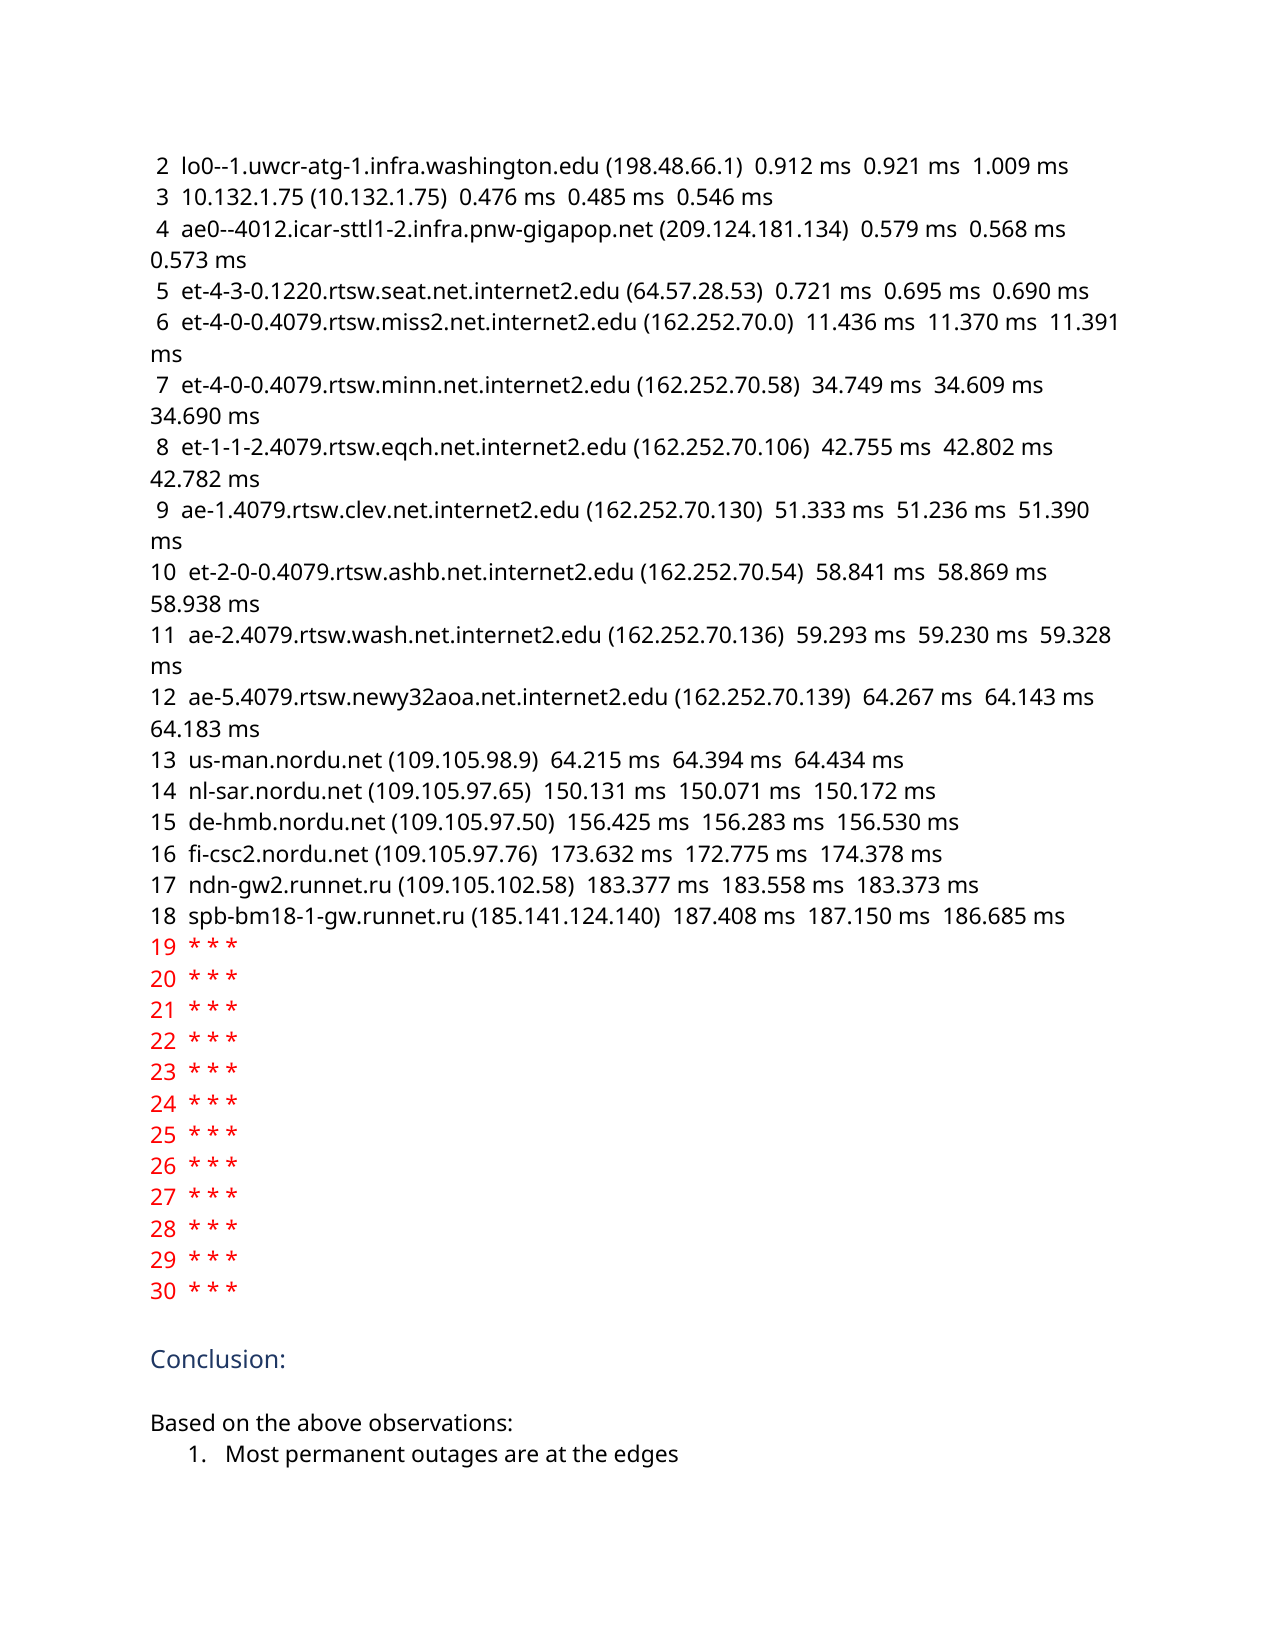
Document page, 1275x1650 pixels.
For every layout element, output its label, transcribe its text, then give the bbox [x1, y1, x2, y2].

text 5 et-4-3-0.1220.rtsw.seat.net.internet2.edu (64.57.28.53) 0.721 ms 0.695 ms 0.690 ms [150, 275, 1125, 306]
text 26 * * * [150, 1150, 1125, 1181]
text 21 * * * [150, 994, 1125, 1025]
text 14 nl-sar.nordu.net (109.105.97.65) 150.131 ms 150.071 ms 150.172 ms [150, 775, 1125, 806]
text 17 ndn-gw2.runnet.ru (109.105.102.58) 183.377 ms 183.558 ms 183.373 ms [150, 869, 1125, 900]
text 15 de-hmb.nordu.net (109.105.97.50) 156.425 ms 156.283 ms 156.530 ms [150, 806, 1125, 837]
subtitle Conclusion: [150, 1342, 1125, 1376]
text 25 * * * [150, 1119, 1125, 1150]
text 10 et-2-0-0.4079.rtsw.ashb.net.internet2.edu (162.252.70.54) 58.841 ms 58.869 ms 58.938 ms [150, 556, 1125, 619]
text 30 * * * [150, 1275, 1125, 1306]
text 6 et-4-0-0.4079.rtsw.miss2.net.internet2.edu (162.252.70.0) 11.436 ms 11.370 ms 11.391 ms [150, 306, 1125, 369]
text 7 et-4-0-0.4079.rtsw.minn.net.internet2.edu (162.252.70.58) 34.749 ms 34.609 ms 34.690 ms [150, 369, 1125, 431]
text Based on the above observations: [150, 1407, 1125, 1438]
text 16 fi-csc2.nordu.net (109.105.97.76) 173.632 ms 172.775 ms 174.378 ms [150, 837, 1125, 869]
text 27 * * * [150, 1181, 1125, 1212]
text 8 et-1-1-2.4079.rtsw.eqch.net.internet2.edu (162.252.70.106) 42.755 ms 42.802 ms 42.782 ms [150, 431, 1125, 494]
list Most permanent outages are at the edges [187, 1438, 1125, 1469]
text 11 ae-2.4079.rtsw.wash.net.internet2.edu (162.252.70.136) 59.293 ms 59.230 ms 59.328 ms [150, 619, 1125, 681]
text 4 ae0--4012.icar-sttl1-2.infra.pnw-gigapop.net (209.124.181.134) 0.579 ms 0.568 ms 0.573 ms [150, 212, 1125, 275]
text 12 ae-5.4079.rtsw.newy32aoa.net.internet2.edu (162.252.70.139) 64.267 ms 64.143 ms 64.183 ms [150, 681, 1125, 744]
text 29 * * * [150, 1244, 1125, 1275]
text 24 * * * [150, 1087, 1125, 1119]
text 9 ae-1.4079.rtsw.clev.net.internet2.edu (162.252.70.130) 51.333 ms 51.236 ms 51.390 ms [150, 494, 1125, 556]
text 23 * * * [150, 1056, 1125, 1087]
text 13 us-man.nordu.net (109.105.98.9) 64.215 ms 64.394 ms 64.434 ms [150, 744, 1125, 775]
text 18 spb-bm18-1-gw.runnet.ru (185.141.124.140) 187.408 ms 187.150 ms 186.685 ms [150, 900, 1125, 931]
text 3 10.132.1.75 (10.132.1.75) 0.476 ms 0.485 ms 0.546 ms [150, 181, 1125, 212]
text 22 * * * [150, 1025, 1125, 1056]
text 19 * * * [150, 931, 1125, 962]
text 2 lo0--1.uwcr-atg-1.infra.washington.edu (198.48.66.1) 0.912 ms 0.921 ms 1.009 ms [150, 150, 1125, 181]
text 28 * * * [150, 1212, 1125, 1244]
text 20 * * * [150, 962, 1125, 994]
